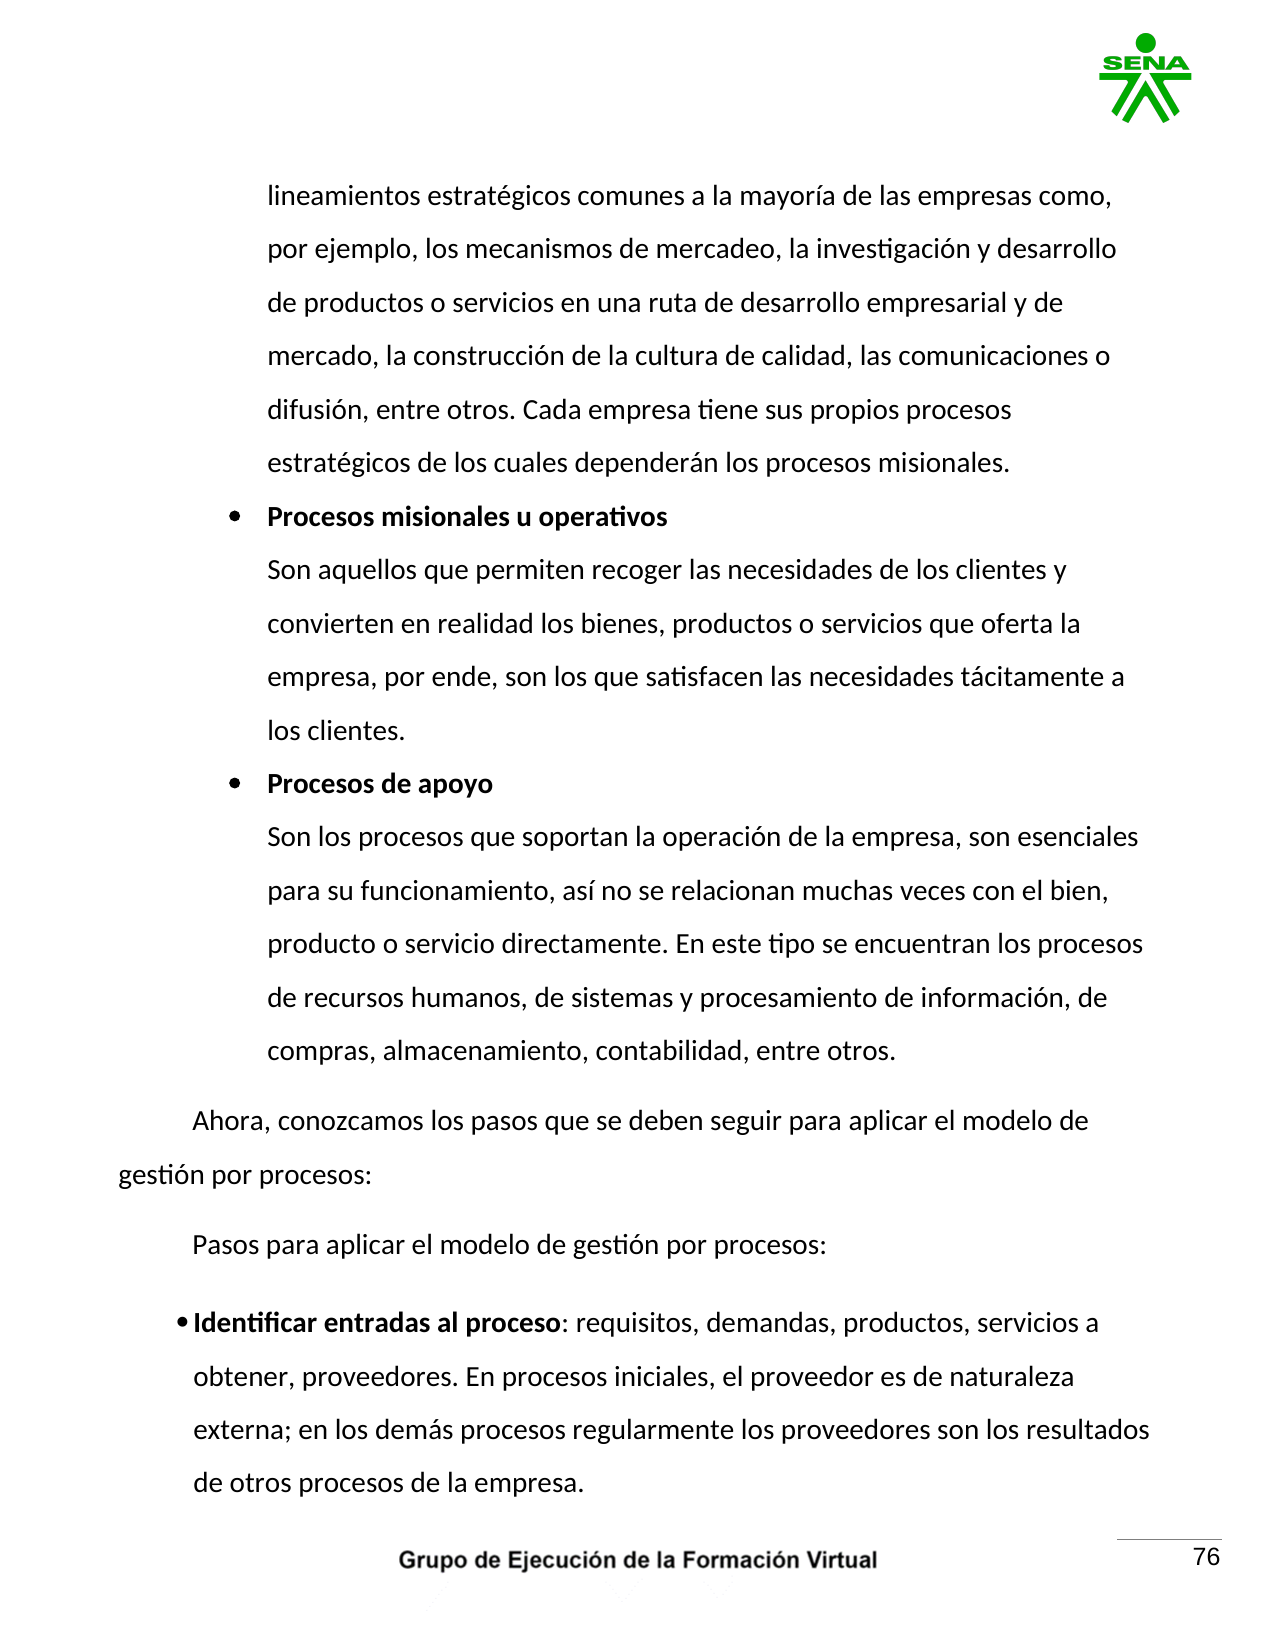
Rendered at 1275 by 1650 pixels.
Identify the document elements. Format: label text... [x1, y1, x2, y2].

text Ahora, conozcamos los pasos que se deben seguir para aplicar el modelo de gestión por procesos: [118, 1102, 1152, 1191]
picture [0, 1500, 1275, 1611]
list Son los procesos que soportan la operación de la empresa, son esenciales para su funcionamiento, así no se relacionan muchas veces con el bien, producto o servicio directamente. En este tipo se encuentran los procesos de recursos humanos, de sistemas y procesamiento de información, de compras, almacenamiento, contabilidad, entre otros. [267, 818, 1152, 1068]
list Identificar entradas al proceso: requisitos, demandas, productos, servicios a obtener, proveedores. En procesos iniciales, el proveedor es de naturaleza externa; en los demás procesos regularmente los proveedores son los resultados de otros procesos de la empresa. [177, 1304, 1152, 1500]
list Procesos de apoyo [229, 765, 1152, 801]
list Procesos misionales u operativos [229, 498, 1152, 533]
text Pasos para aplicar el modelo de gestión por procesos: [118, 1226, 1152, 1261]
picture [1099, 33, 1192, 123]
list Son aquellos que permiten recoger las necesidades de los clientes y convierten en realidad los bienes, productos o servicios que oferta la empresa, por ende, son los que satisfacen las necesidades tácitamente a los clientes. [267, 551, 1152, 747]
